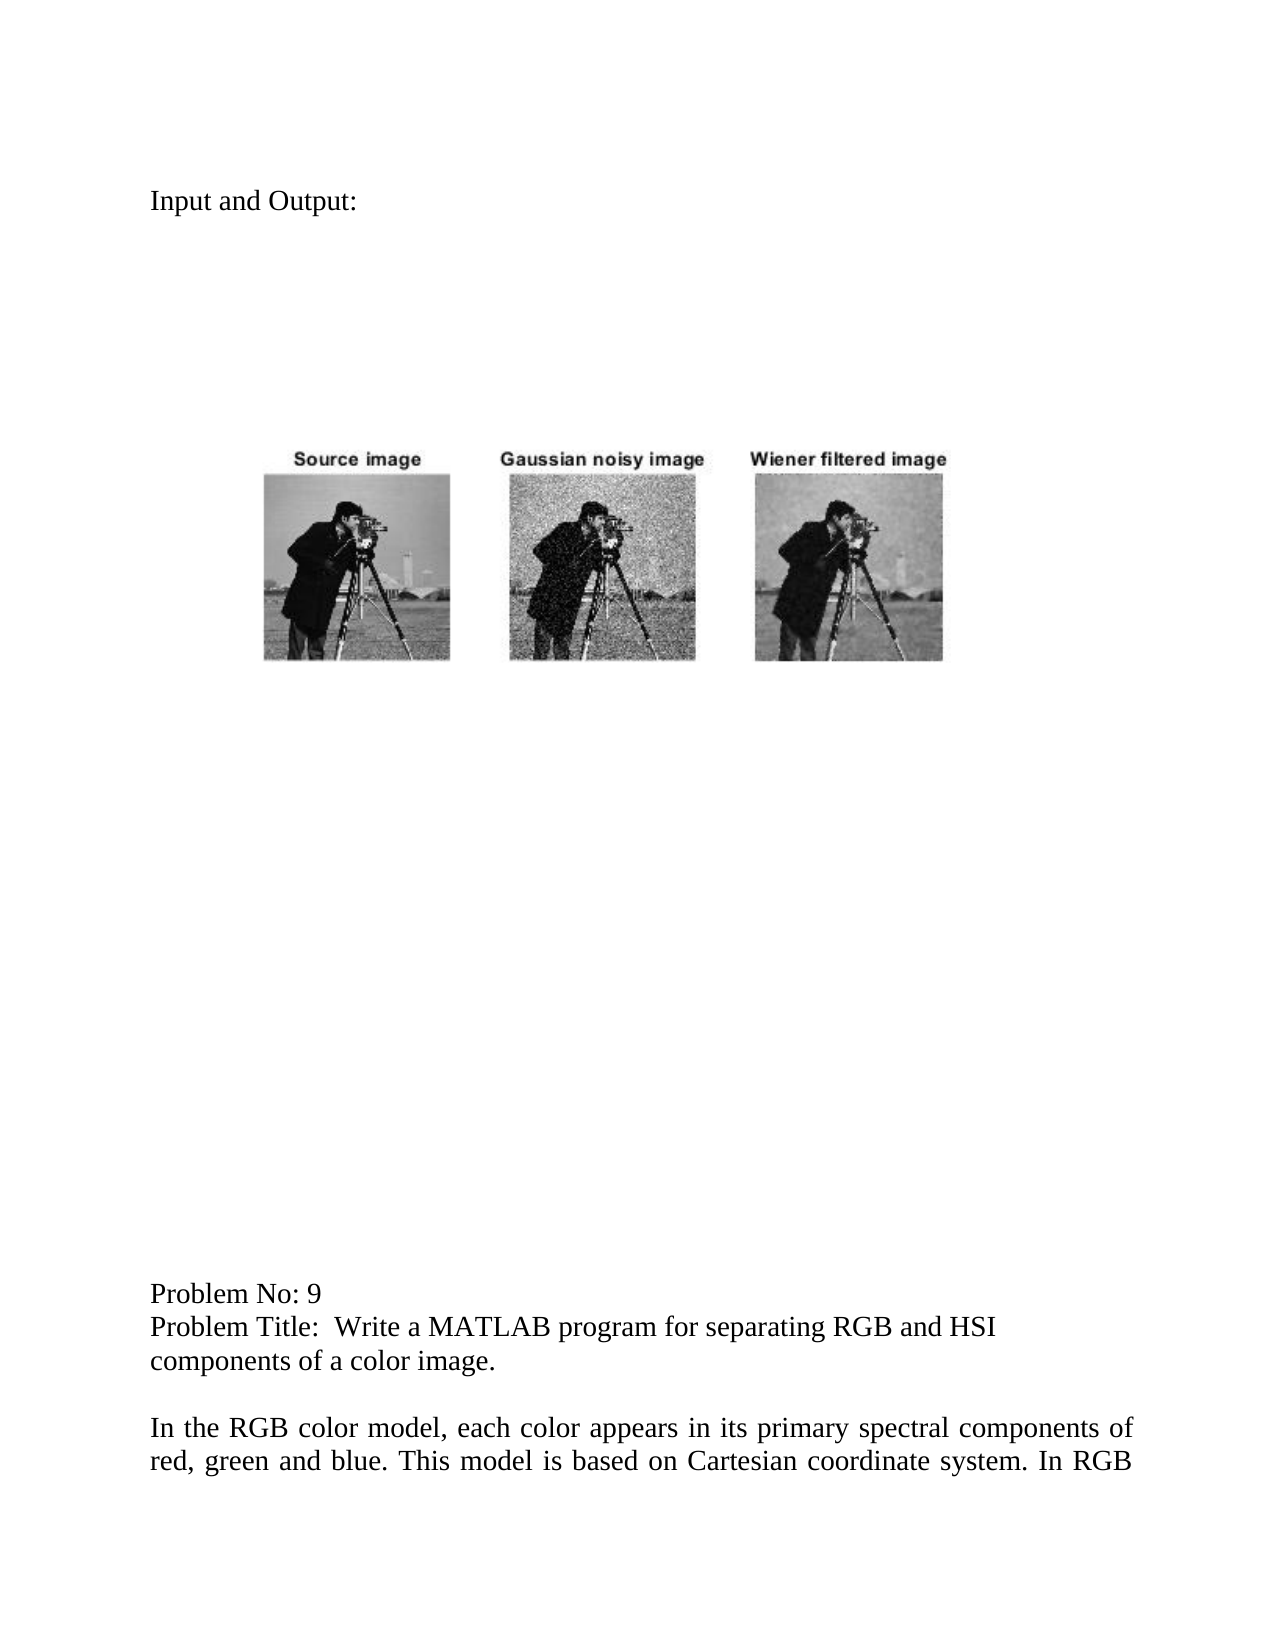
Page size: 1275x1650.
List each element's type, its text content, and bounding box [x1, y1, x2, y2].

text Problem Title: Write a MATLAB program for separating RGB and HSI components of a color image. [150, 1309, 1134, 1376]
picture [150, 250, 1025, 907]
text Input and Output: [150, 183, 1134, 217]
text Problem No: 9 [150, 1276, 1134, 1309]
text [150, 1410, 1134, 1477]
